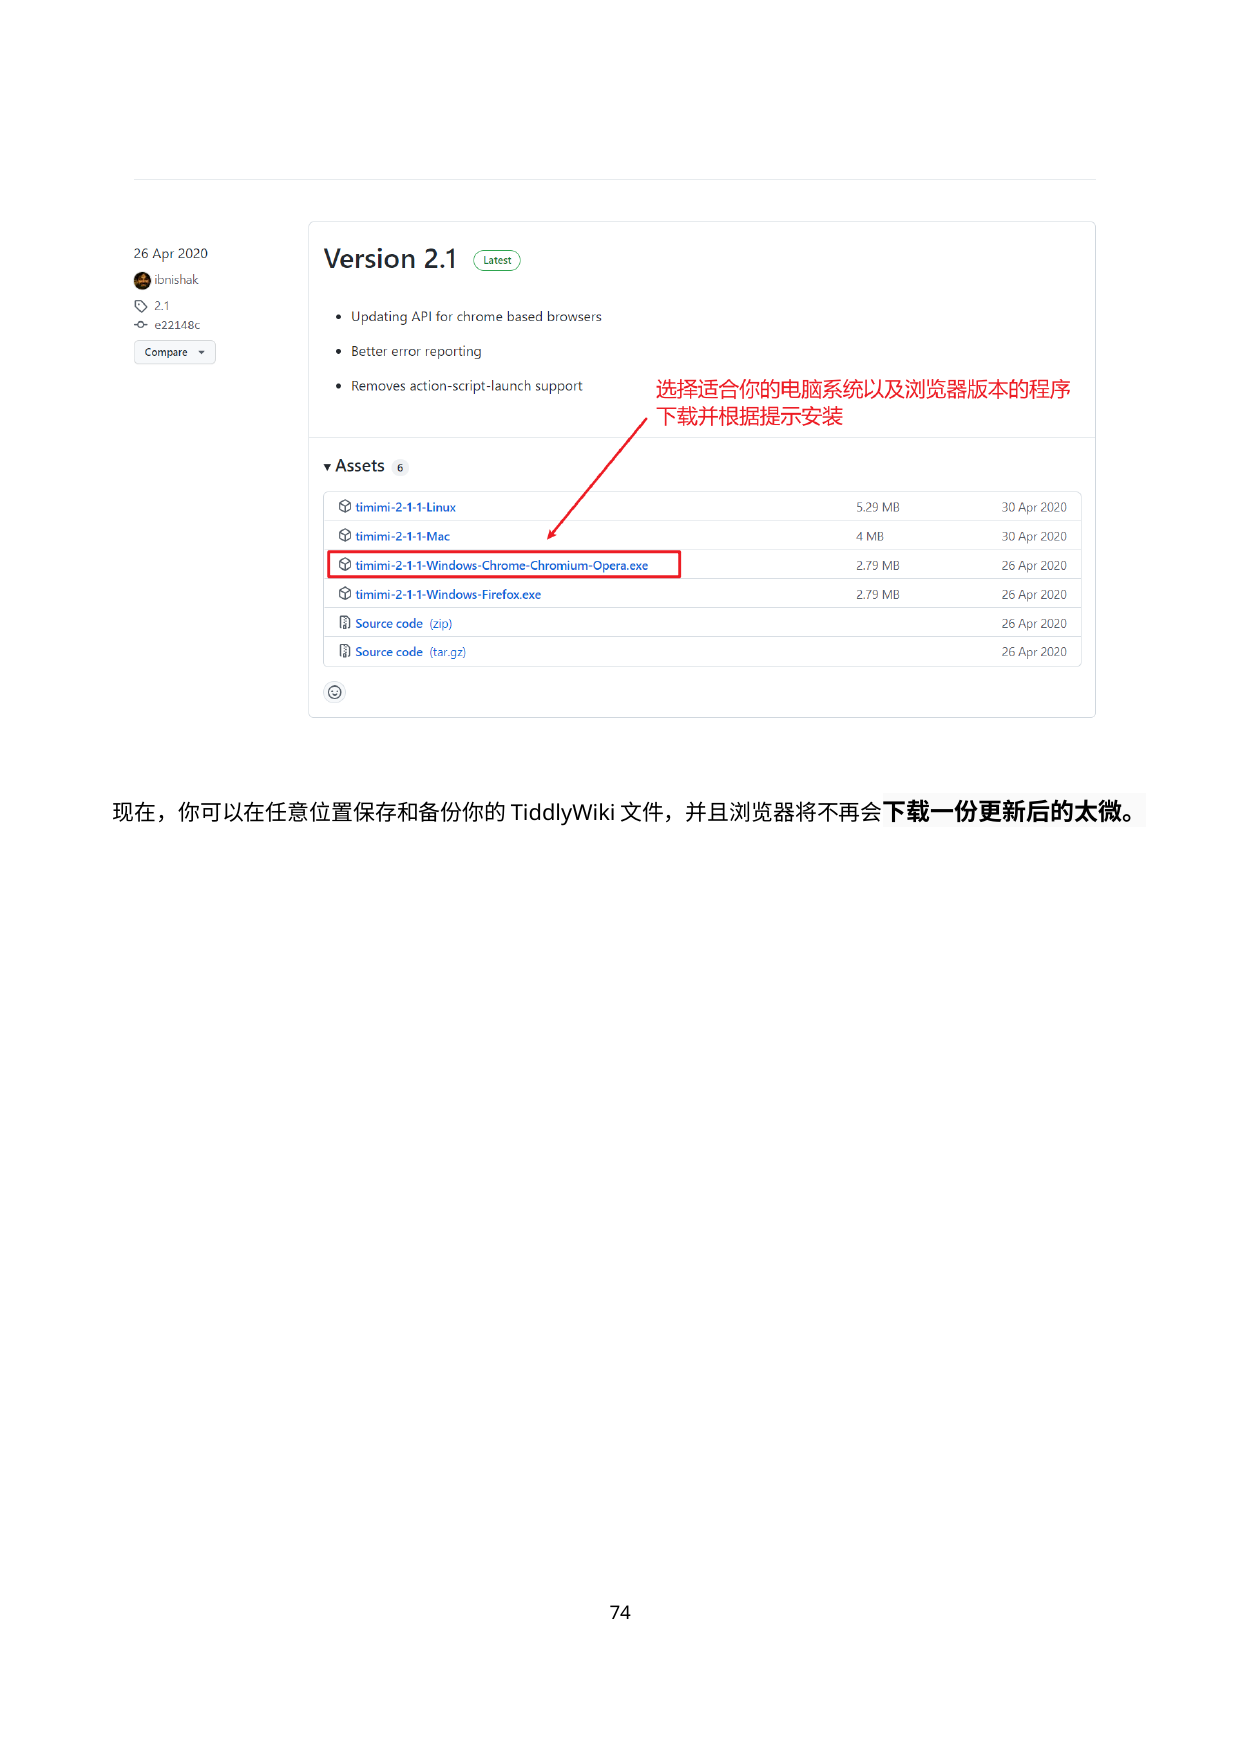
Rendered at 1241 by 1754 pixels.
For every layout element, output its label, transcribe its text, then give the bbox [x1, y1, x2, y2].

picture [112, 159, 1128, 732]
text 现在，你可以在任意位置保存和备份你的TiddlyWiki文件，并且浏览器将不再会下载一份更新后的太微。 [112, 777, 1128, 842]
